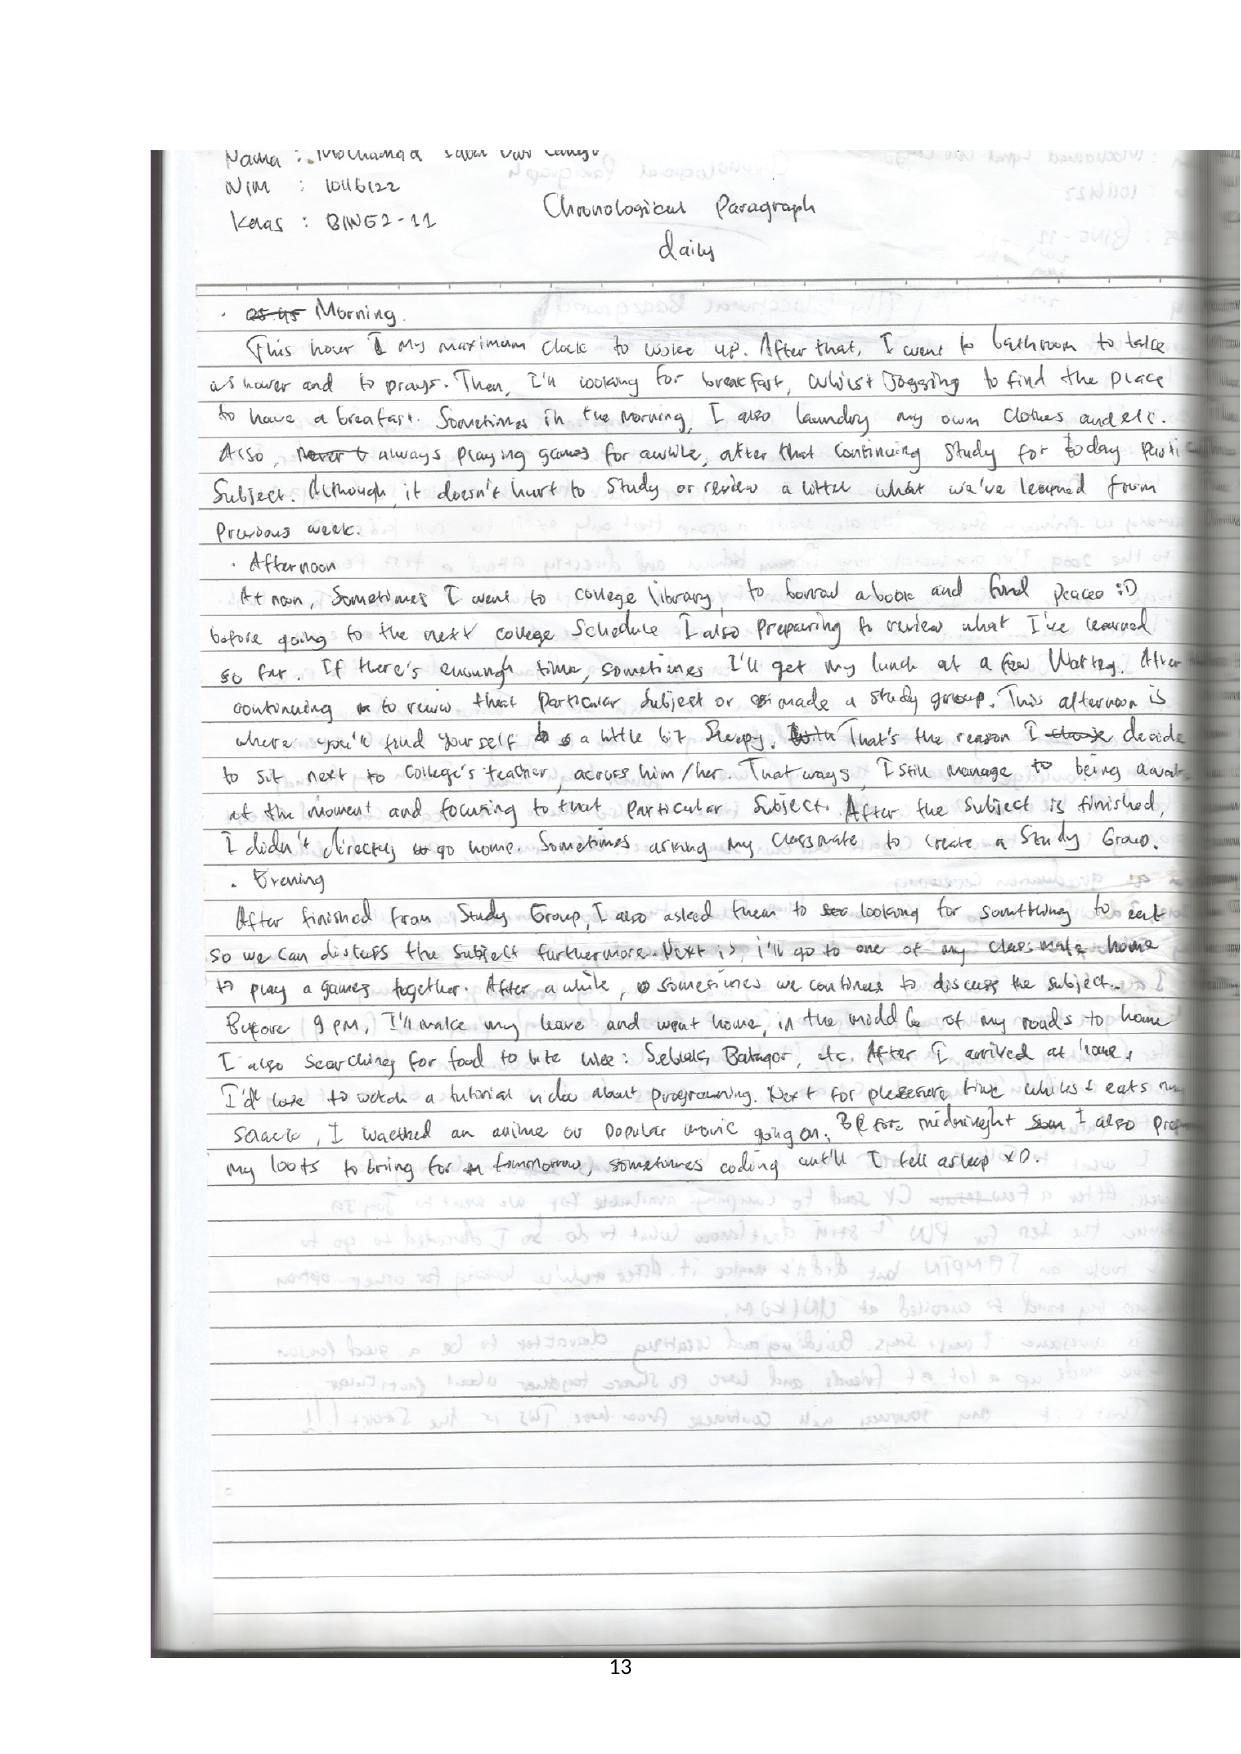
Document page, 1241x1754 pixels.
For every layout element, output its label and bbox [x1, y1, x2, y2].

picture [152, 151, 1241, 1656]
